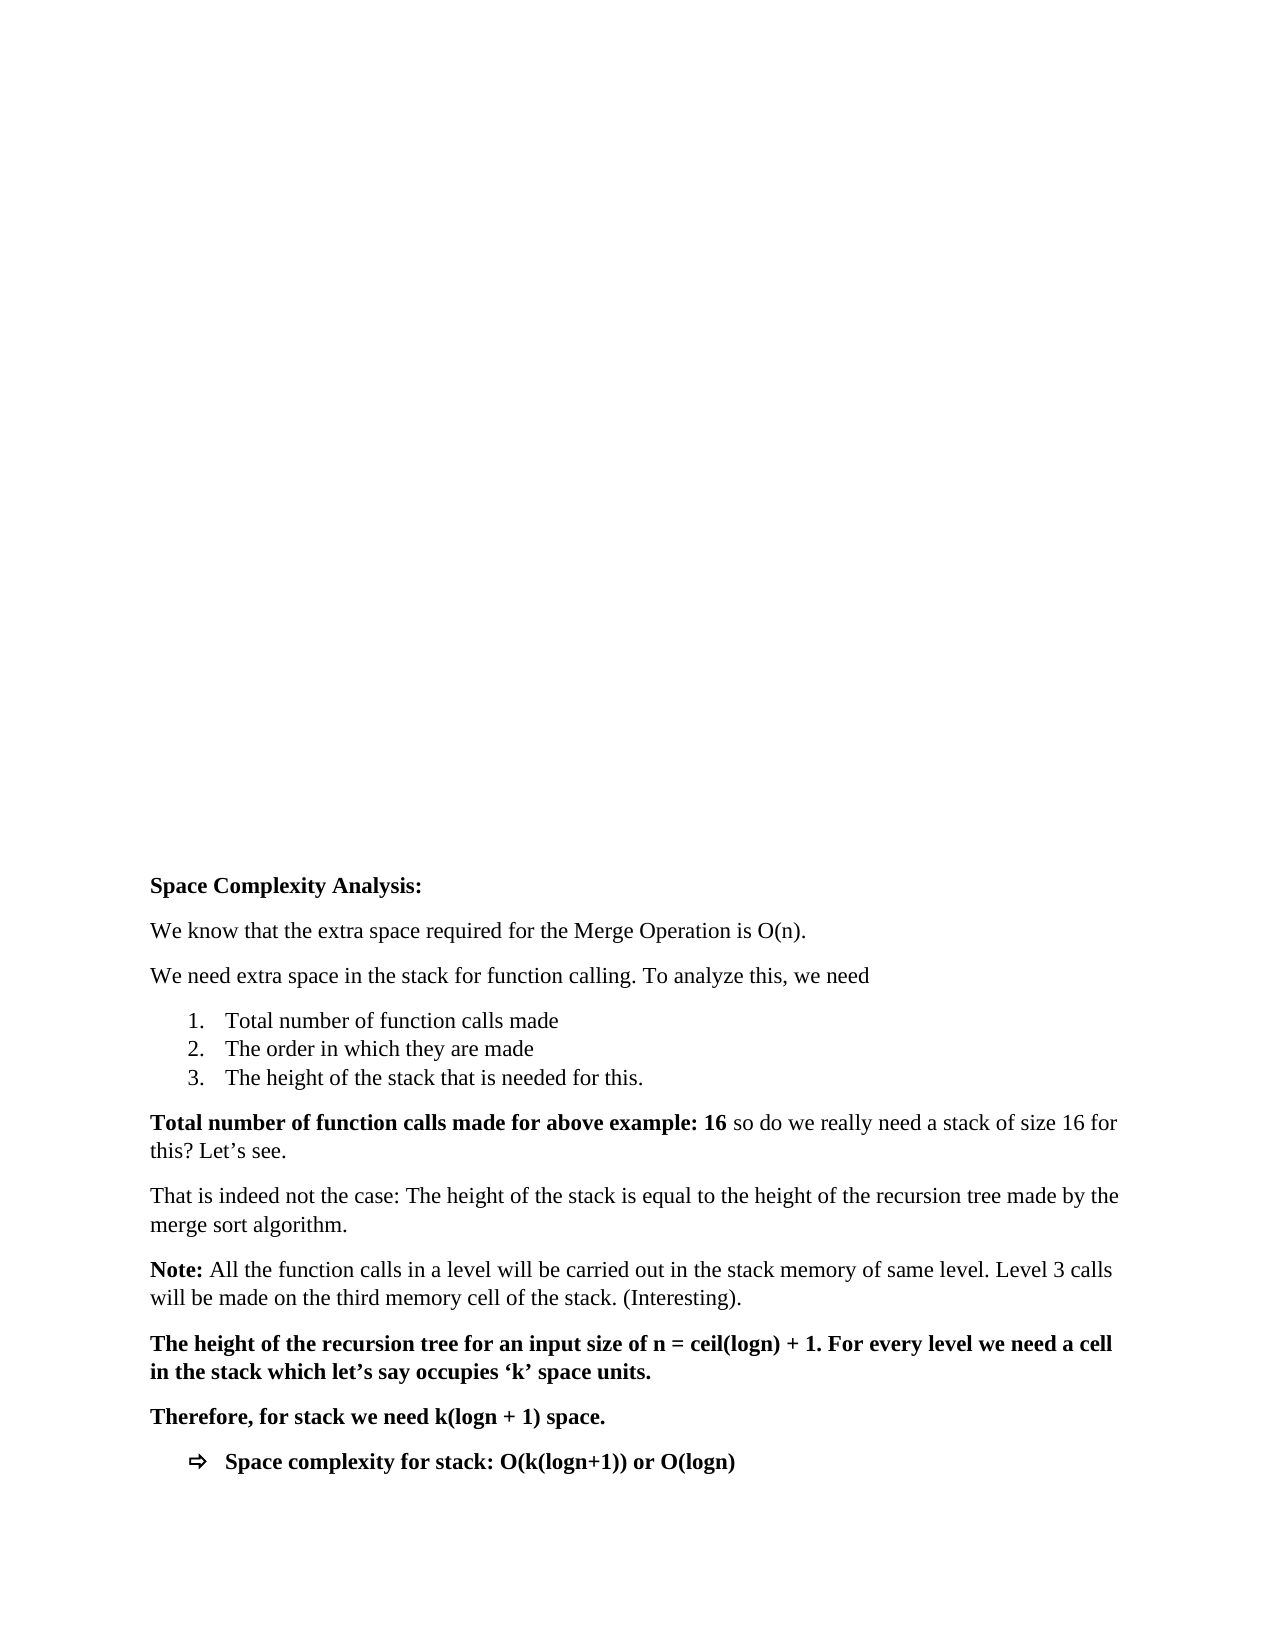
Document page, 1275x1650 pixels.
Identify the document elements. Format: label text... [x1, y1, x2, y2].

text We need extra space in the stack for function calling. To analyze this, we need [150, 962, 1125, 988]
text Therefore, for stack we need k(logn + 1) space. [150, 1403, 1125, 1429]
text That is indeed not the case: The height of the stack is equal to the height of the recursion tree made by the merge sort algorithm. [150, 1182, 1125, 1237]
text Space Complexity Analysis: [150, 872, 1125, 898]
text We know that the extra space required for the Merge Operation is O(n). [150, 917, 1125, 943]
list The order in which they are made [187, 1035, 1125, 1062]
text Note: All the function calls in a level will be carried out in the stack memory of same level. Level 3 calls will be made on the third memory cell of the stack. (Interesting). [150, 1256, 1125, 1311]
list Total number of function calls made [187, 1007, 1125, 1033]
list The height of the stack that is needed for this. [187, 1064, 1125, 1090]
text Total number of function calls made for above example: 16 so do we really need a stack of size 16 for this? Let’s see. [150, 1109, 1125, 1164]
text The height of the recursion tree for an input size of n = ceil(logn) + 1. For every level we need a cell in the stack which let’s say occupies ‘k’ space units. [150, 1329, 1125, 1384]
list Space complexity for stack: O(k(logn+1)) or O(logn) [187, 1448, 1125, 1474]
